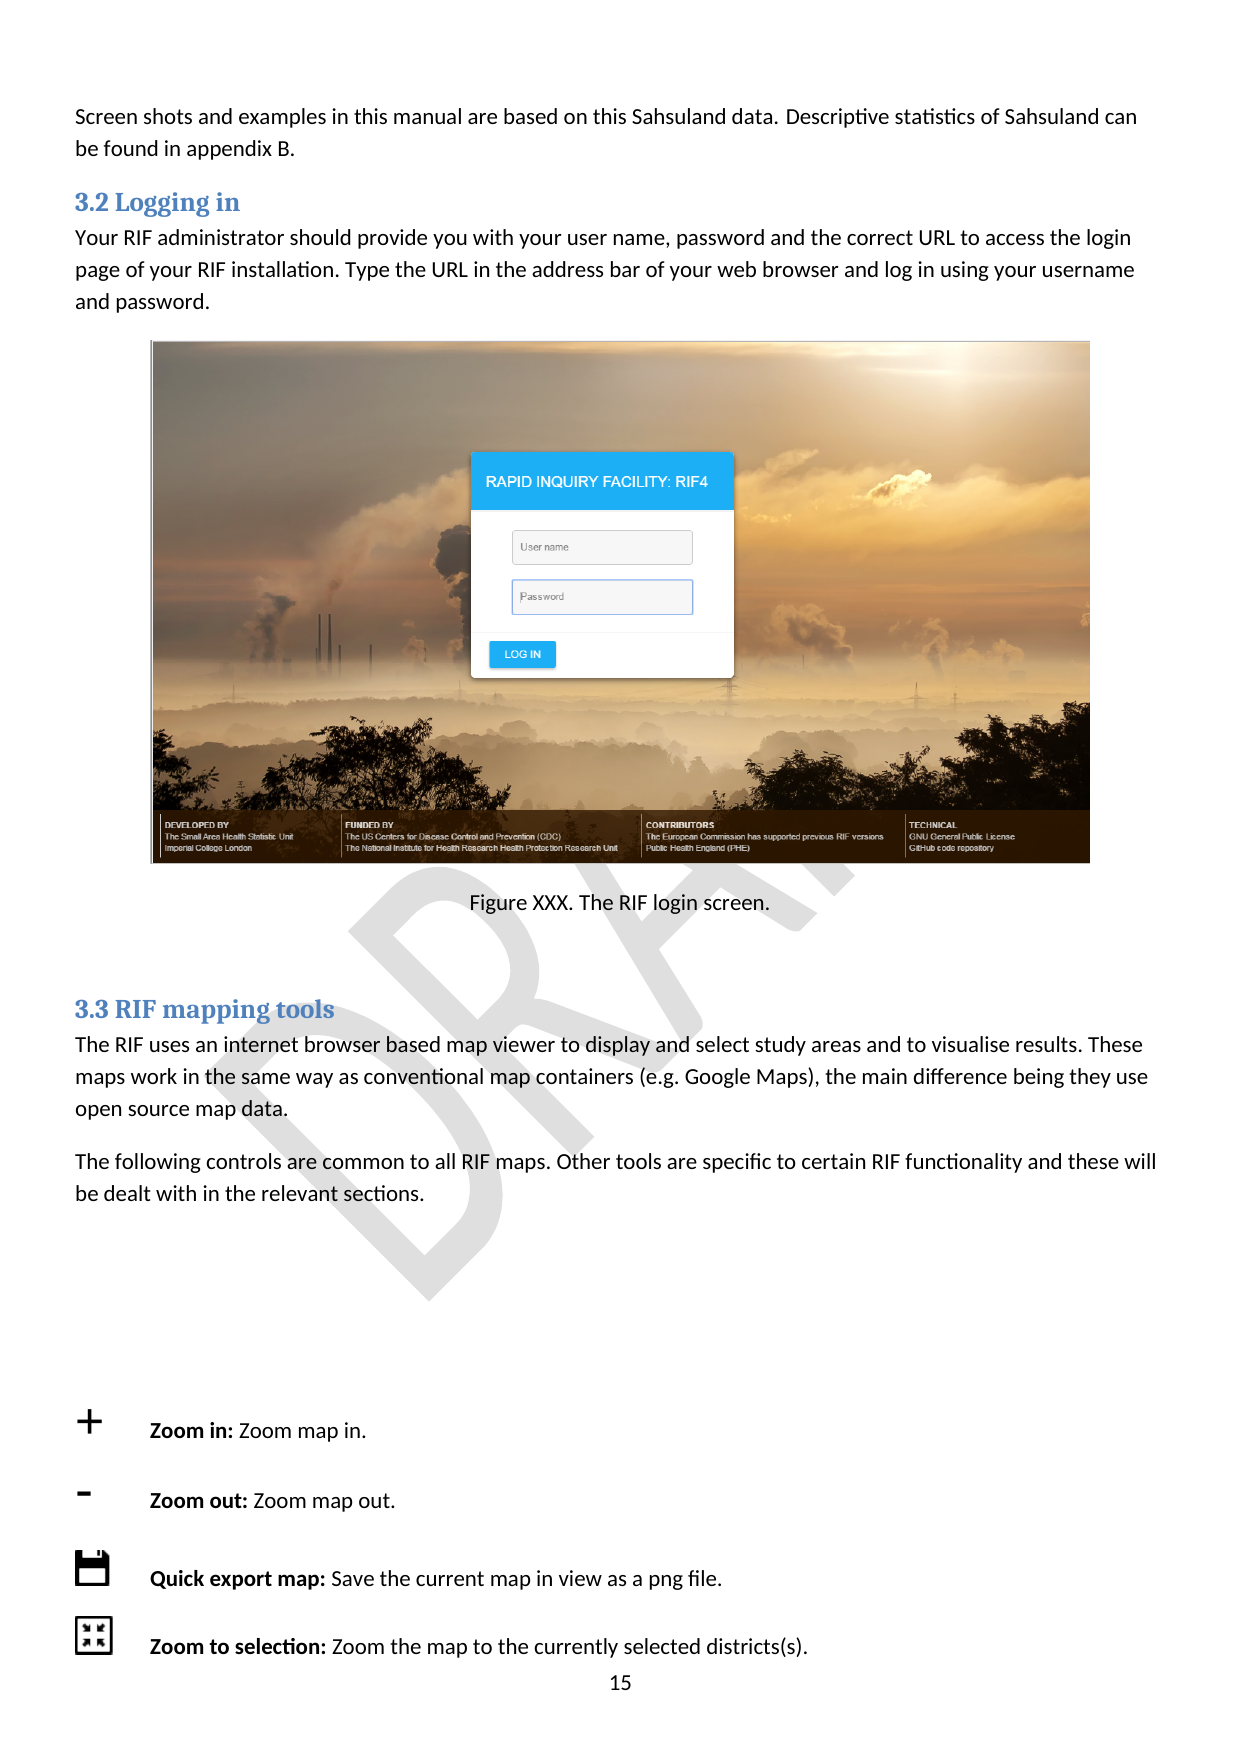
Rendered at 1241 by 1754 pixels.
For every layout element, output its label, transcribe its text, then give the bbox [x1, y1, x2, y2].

text Screen shots and examples in this manual are based on this Sahsuland data. Descriptive statistics of Sahsuland can be found in appendix B. [75, 102, 1165, 162]
text Quick export map: Save the current map in view as a png file. [75, 1550, 1165, 1592]
subtitle 3.3 RIF mapping tools [75, 994, 1165, 1025]
picture [75, 1550, 110, 1586]
picture [75, 1616, 113, 1655]
text Zoom to selection: Zoom the map to the currently selected districts(s). [75, 1617, 1165, 1660]
subtitle 3.2 Logging in [75, 187, 1165, 218]
text - Zoom out: Zoom map out. [75, 1458, 1165, 1520]
text Figure XXX. The RIF login screen. [75, 888, 1165, 916]
text The following controls are common to all RIF maps. Other tools are specific to certain RIF functionality and these will be dealt with in the relevant sections. [75, 1147, 1165, 1208]
text Your RIF administrator should provide you with your user name, password and the correct URL to access the login page of your RIF installation. Type the URL in the address bar of your web browser and log in using your username and password. [75, 223, 1165, 315]
picture [150, 340, 1090, 864]
text The RIF uses an internet browser based map viewer to display and select study areas and to visualise results. These maps work in the same way as conventional map containers (e.g. Google Maps), the main difference being they use open source map data. [75, 1030, 1165, 1122]
text + Zoom in: Zoom map in. [75, 1392, 1165, 1449]
